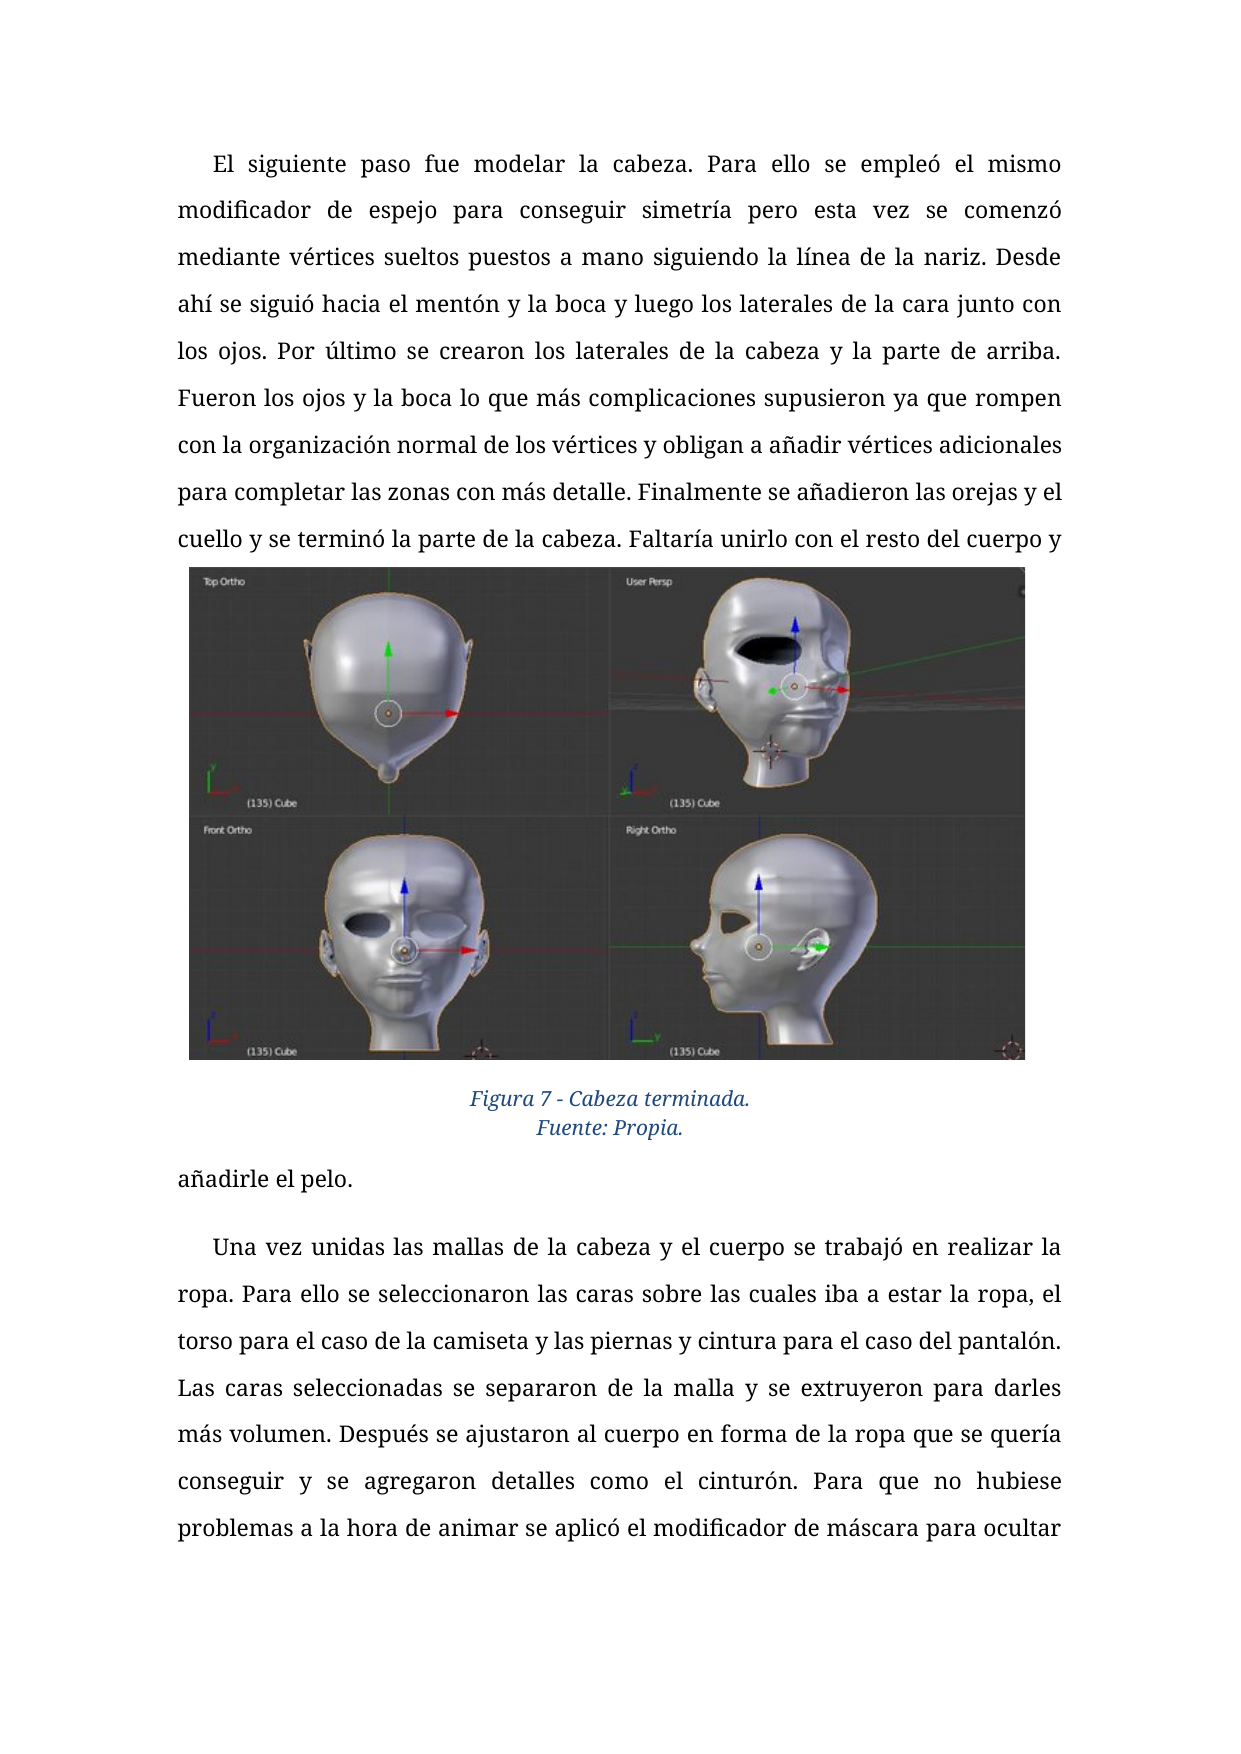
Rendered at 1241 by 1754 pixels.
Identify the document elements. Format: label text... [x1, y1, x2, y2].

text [177, 1231, 1063, 1543]
picture [189, 567, 1027, 1060]
